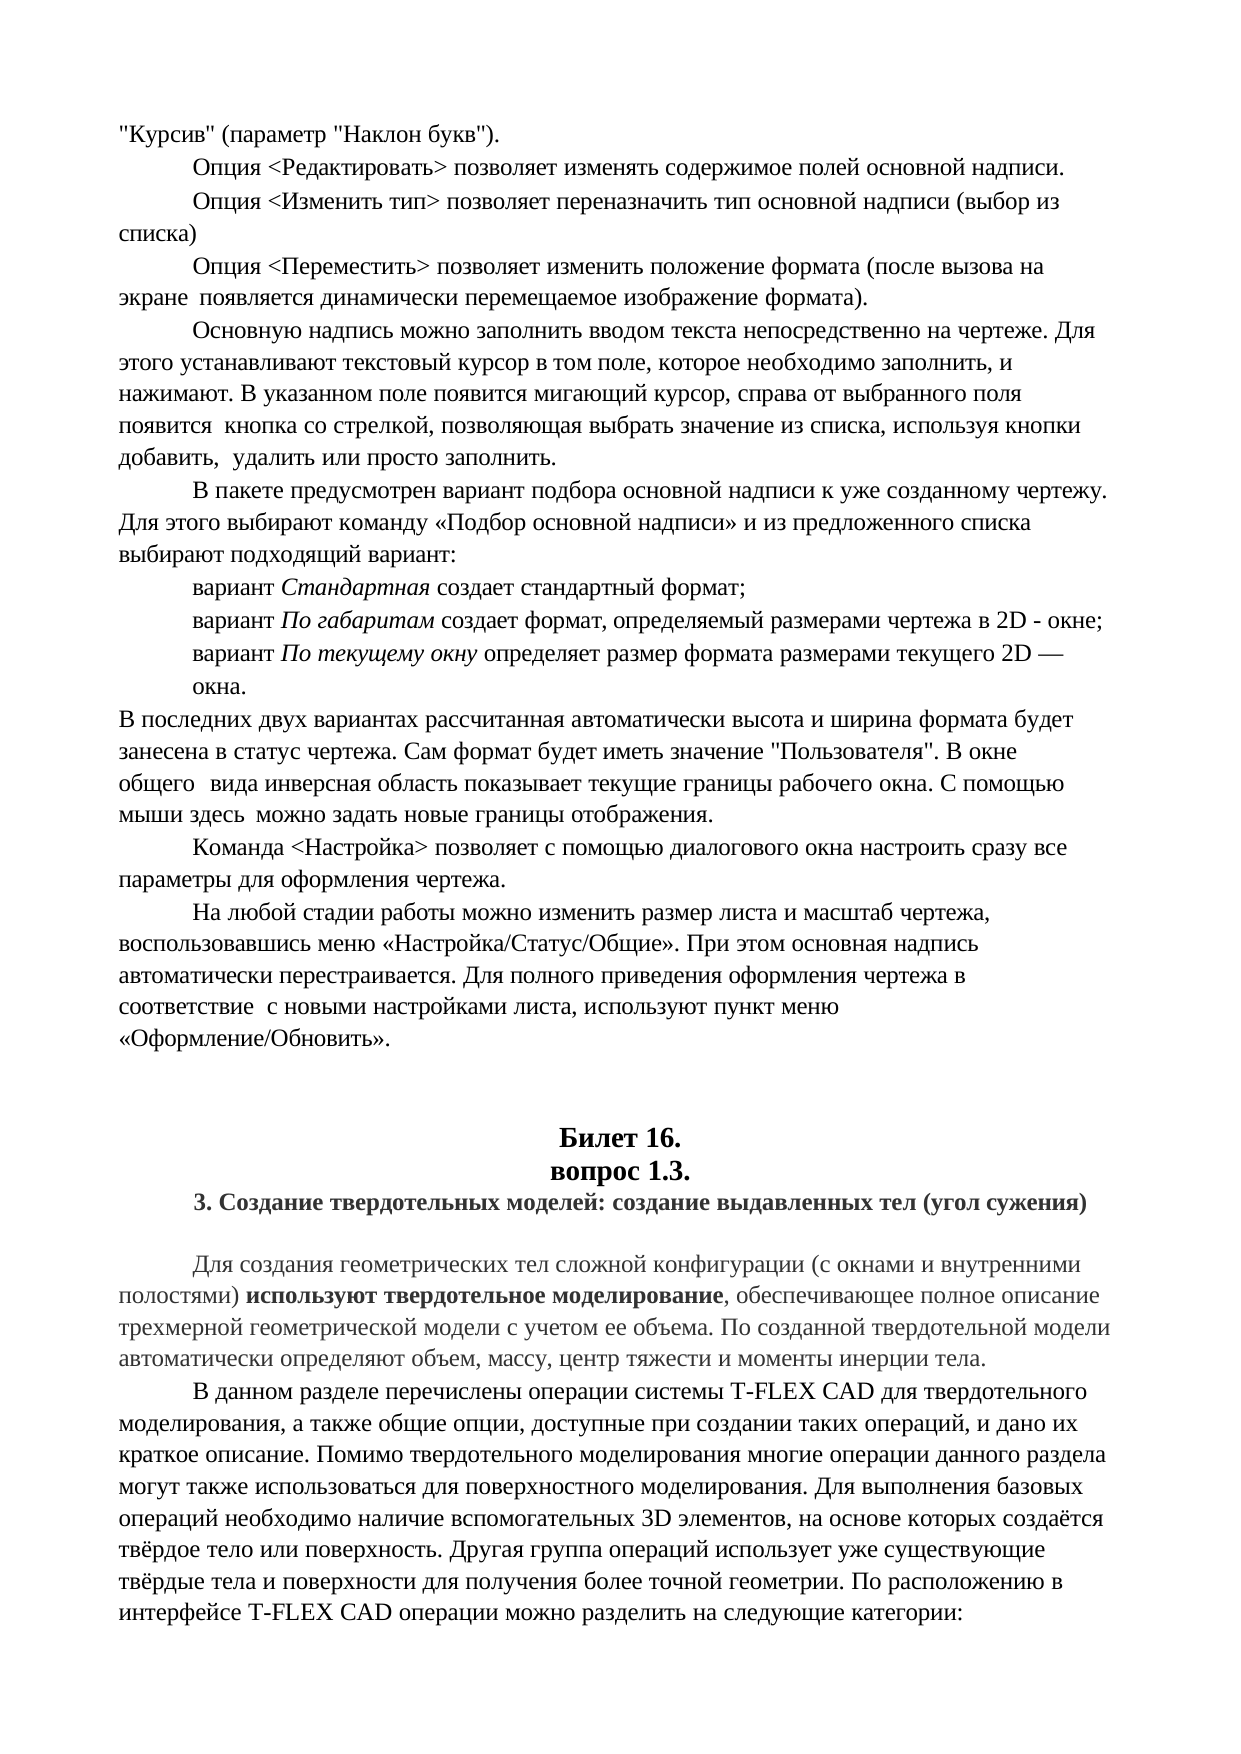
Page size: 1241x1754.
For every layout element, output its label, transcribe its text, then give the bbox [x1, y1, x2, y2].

text В пакете предусмотрен вариант подбора основной надписи к уже созданному чертежу. [192, 475, 1130, 503]
text В данном разделе перечислены операции системы T-FLEX CAD для твердотельного моделирования, а также общие опции, доступные при создании таких операций, и дано их краткое описание. Помимо твердотельного моделирования многие операции данного раздела могут также использоваться для поверхностного моделирования. Для выполнения базовых операций необходимо наличие вспомогательных 3D элементов, на основе которых создаётся твёрдое тело или поверхность. Другая группа операций использует уже существующие твёрдые тела и поверхности для получения более точной геометрии. По расположению в интерфейсе T-FLEX CAD операции можно разделить на следующие категории: [118, 1376, 1119, 1626]
text На любой стадии работы можно изменить размер листа и масштаб чертежа, воспользовавшись меню «Настройка/Статус/Общие». При этом основная надпись автоматически перестраивается. Для полного приведения оформления чертежа в соответствие с новыми настройками листа, используют пункт меню «Оформление/Обновить». [118, 897, 1107, 1052]
text В последних двух вариантах рассчитанная автоматически высота и ширина формата будет занесена в статус чертежа. Сам формат будет иметь значение "Пользователя". В окне общего вида инверсная область показывает текущие границы рабочего окна. С помощью мыши здесь можно задать новые границы отображения. [118, 704, 1095, 828]
text Опция <Переместить> позволяет изменить положение формата (после вызова на экране появляется динамически перемещаемое изображение формата). [118, 251, 1119, 311]
text вариант Стандартная создает стандартный формат; [192, 572, 1130, 600]
subtitle 3. Создание твердотельных моделей: создание выдавленных тел (угол сужения) [192, 1187, 1130, 1216]
text Опция <Изменить тип> позволяет переназначить тип основной надписи (выбор из списка) [118, 186, 1088, 247]
text Для этого выбирают команду «Подбор основной надписи» и из предложенного списка выбирают подходящий вариант: [118, 507, 1114, 567]
text "Курсив" (параметр "Наклон букв"). [118, 119, 1130, 147]
subtitle Билет 16. [548, 1120, 692, 1153]
text вариант По габаритам создает формат, определяемый размерами чертежа в 2D - окне; вариант По текущему окну определяет размер формата размерами текущего 2D — окна. [192, 605, 1114, 700]
text Опция <Редактировать> позволяет изменять содержимое полей основной надписи. [192, 152, 1130, 181]
text Команда <Настройка> позволяет с помощью диалогового окна настроить сразу все параметры для оформления чертежа. [118, 832, 1114, 892]
text вопрос 1.3. [548, 1153, 692, 1187]
text Основную надпись можно заполнить вводом текста непосредственно на чертеже. Для этого устанавливают текстовый курсор в том поле, которое необходимо заполнить, и нажимают. В указанном поле появится мигающий курсор, справа от выбранного поля появится кнопка со стрелкой, позволяющая выбрать значение из списка, используя кнопки добавить, удалить или просто заполнить. [118, 315, 1110, 470]
text Для создания геометрических тел сложной конфигурации (с окнами и внутренними полостями) используют твердотельное моделирование, обеспечивающее полное описание трехмерной геометрической модели с учетом ее объема. По созданной твердотельной модели автоматически определяют объем, массу, центр тяжести и моменты инерции тела. [118, 1249, 1119, 1372]
